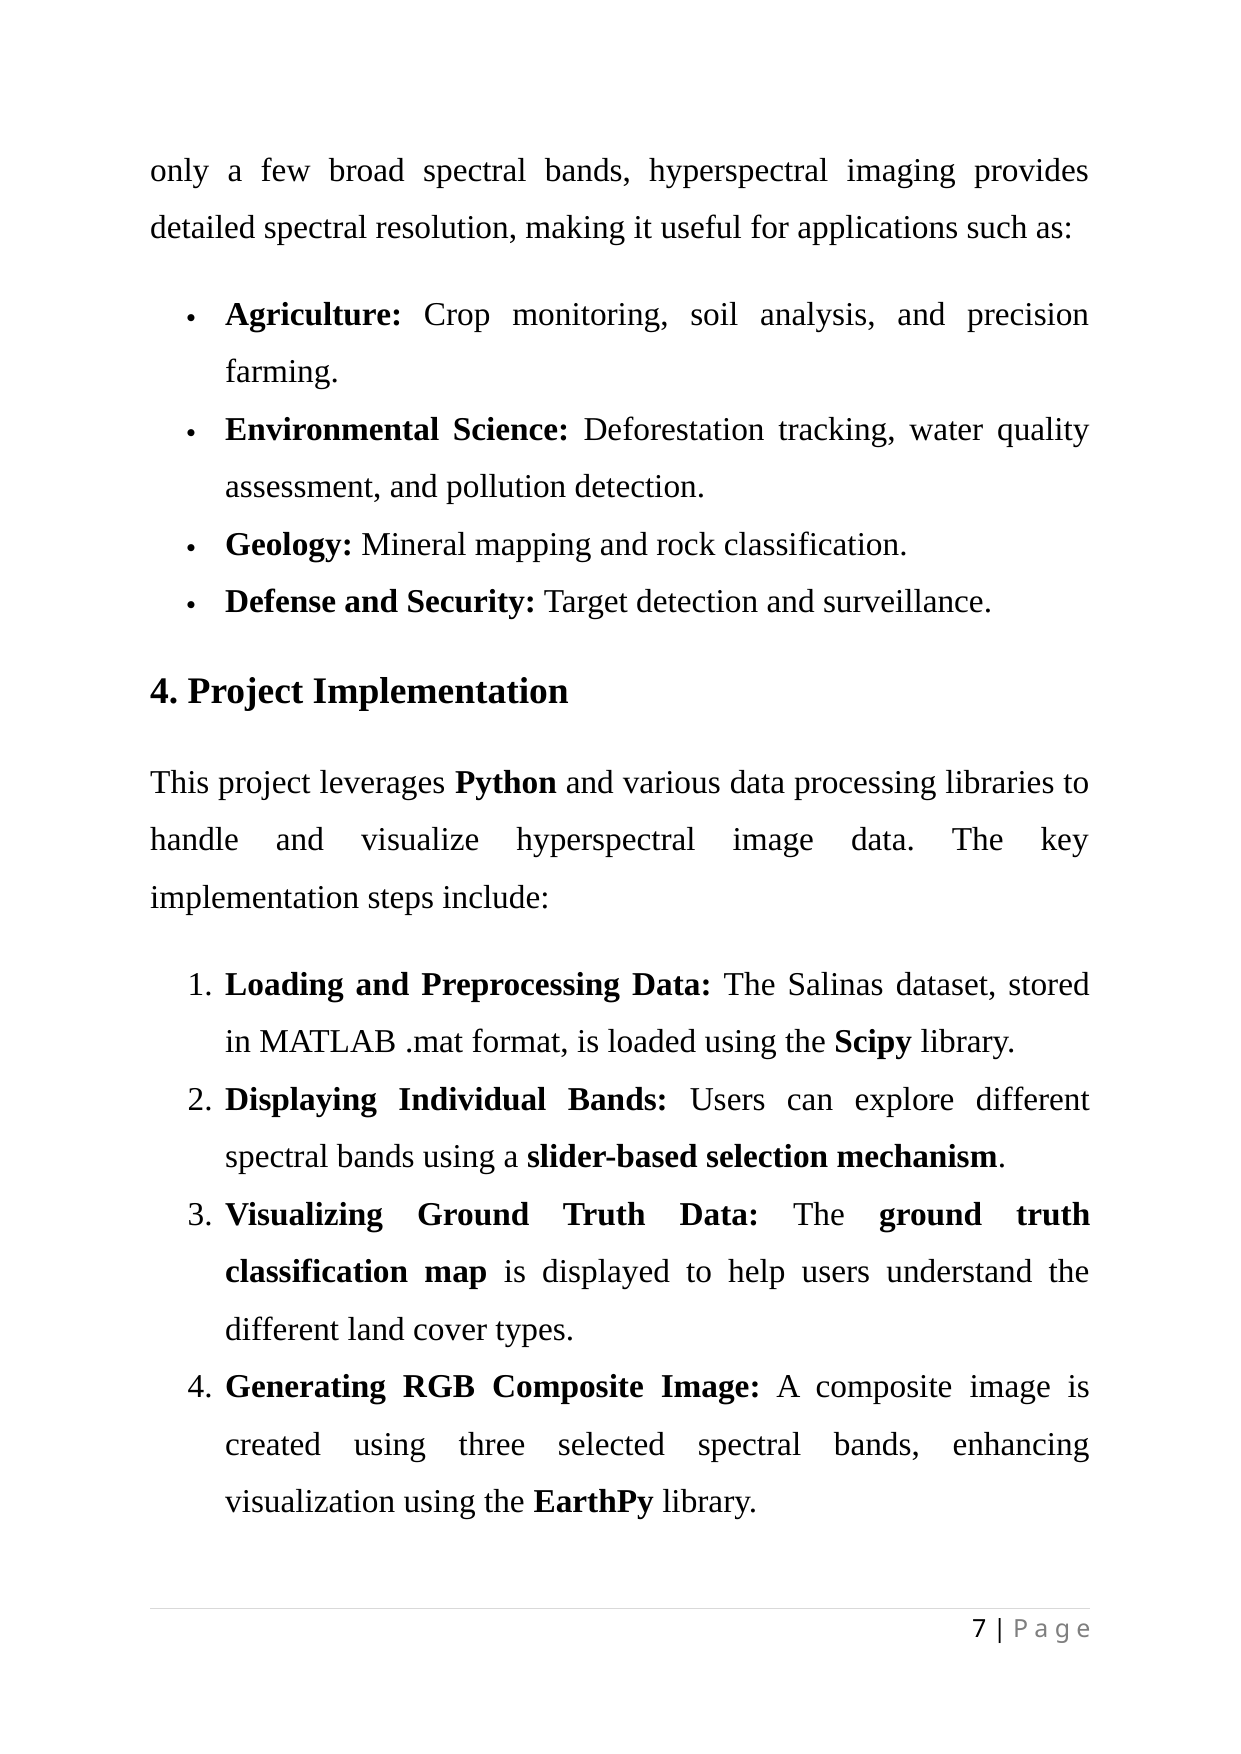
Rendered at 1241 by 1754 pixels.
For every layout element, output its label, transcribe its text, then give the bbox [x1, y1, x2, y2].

list Defense and Security: Target detection and surveillance. [187, 582, 1090, 620]
list Agriculture: Crop monitoring, soil analysis, and precision farming. [187, 294, 1090, 390]
list Geology: Mineral mapping and rock classification. [187, 524, 1090, 562]
list Loading and Preprocessing Data: The Salinas dataset, stored in MATLAB .mat format, is loaded using the Scipy library. [187, 964, 1090, 1060]
text This project leverages Python and various data processing libraries to handle and visualize hyperspectral image data. The key implementation steps include: [150, 762, 1090, 916]
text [150, 150, 1090, 246]
list Environmental Science: Deforestation tracking, water quality assessment, and pollution detection. [187, 409, 1090, 505]
list Visualizing Ground Truth Data: The ground truth classification map is displayed to help users understand the different land cover types. [187, 1194, 1090, 1347]
list Displaying Individual Bands: Users can explore different spectral bands using a slider-based selection mechanism. [187, 1079, 1090, 1175]
list Generating RGB Composite Image: A composite image is created using three selected spectral bands, enhancing visualization using the EarthPy library. [187, 1366, 1090, 1520]
subtitle 4. Project Implementation [150, 668, 1090, 711]
